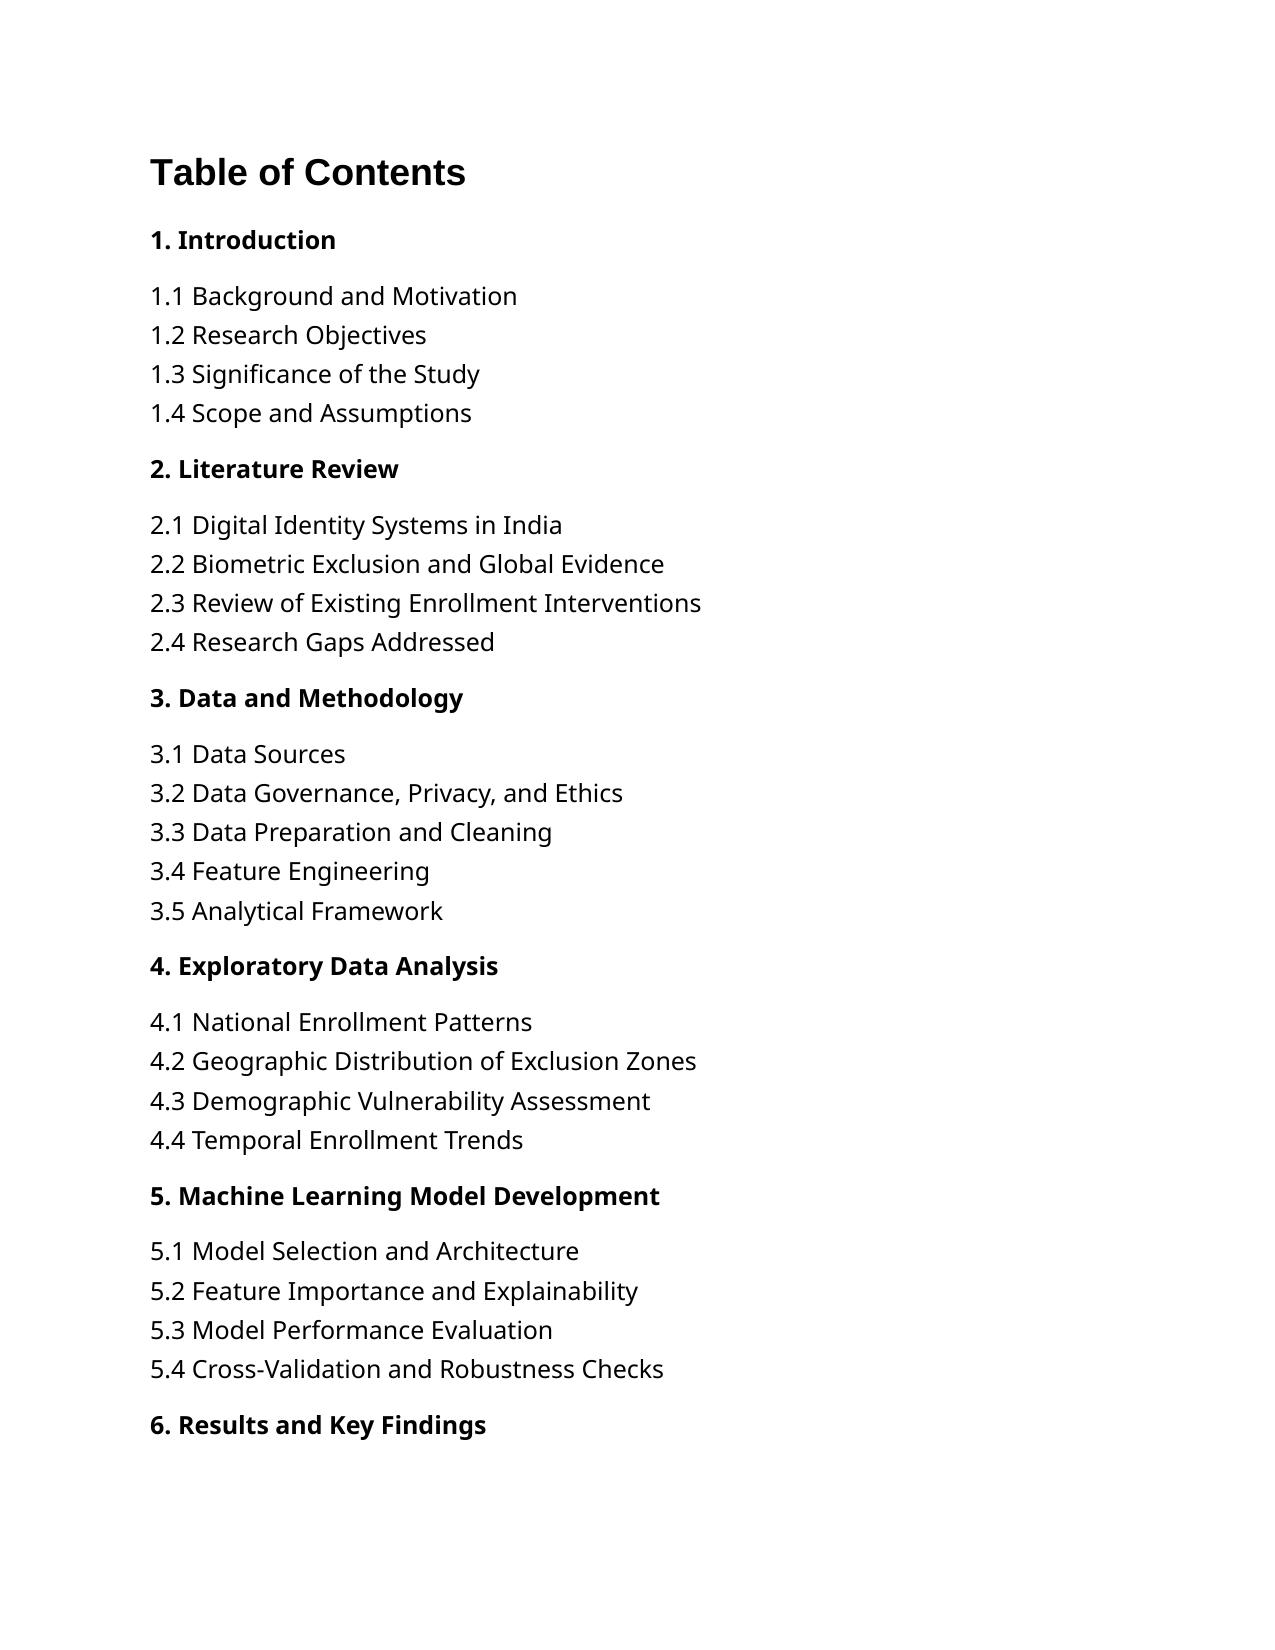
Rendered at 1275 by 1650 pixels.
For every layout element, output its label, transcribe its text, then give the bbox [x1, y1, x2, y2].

text 2. Literature Review [150, 451, 1125, 486]
text 1.1 Background and Motivation 1.2 Research Objectives 1.3 Significance of the Study 1.4 Scope and Assumptions [150, 278, 1125, 430]
text 6. Results and Key Findings [150, 1407, 1125, 1441]
text 3. Data and Methodology [150, 681, 1125, 715]
text 5.1 Model Selection and Architecture 5.2 Feature Importance and Explainability 5.3 Model Performance Evaluation 5.4 Cross-Validation and Robustness Checks [150, 1234, 1125, 1386]
text 4.1 National Enrollment Patterns 4.2 Geographic Distribution of Exclusion Zones 4.3 Demographic Vulnerability Assessment 4.4 Temporal Enrollment Trends [150, 1005, 1125, 1156]
text 5. Machine Learning Model Development [150, 1178, 1125, 1212]
text 2.1 Digital Identity Systems in India 2.2 Biometric Exclusion and Global Evidence 2.3 Review of Existing Enrollment Interventions 2.4 Research Gaps Addressed [150, 507, 1125, 659]
text 1. Introduction [150, 222, 1125, 256]
text 4. Exploratory Data Analysis [150, 949, 1125, 983]
text 3.1 Data Sources 3.2 Data Governance, Privacy, and Ethics 3.3 Data Preparation and Cleaning 3.4 Feature Engineering 3.5 Analytical Framework [150, 736, 1125, 927]
subtitle Table of Contents [150, 150, 1125, 193]
